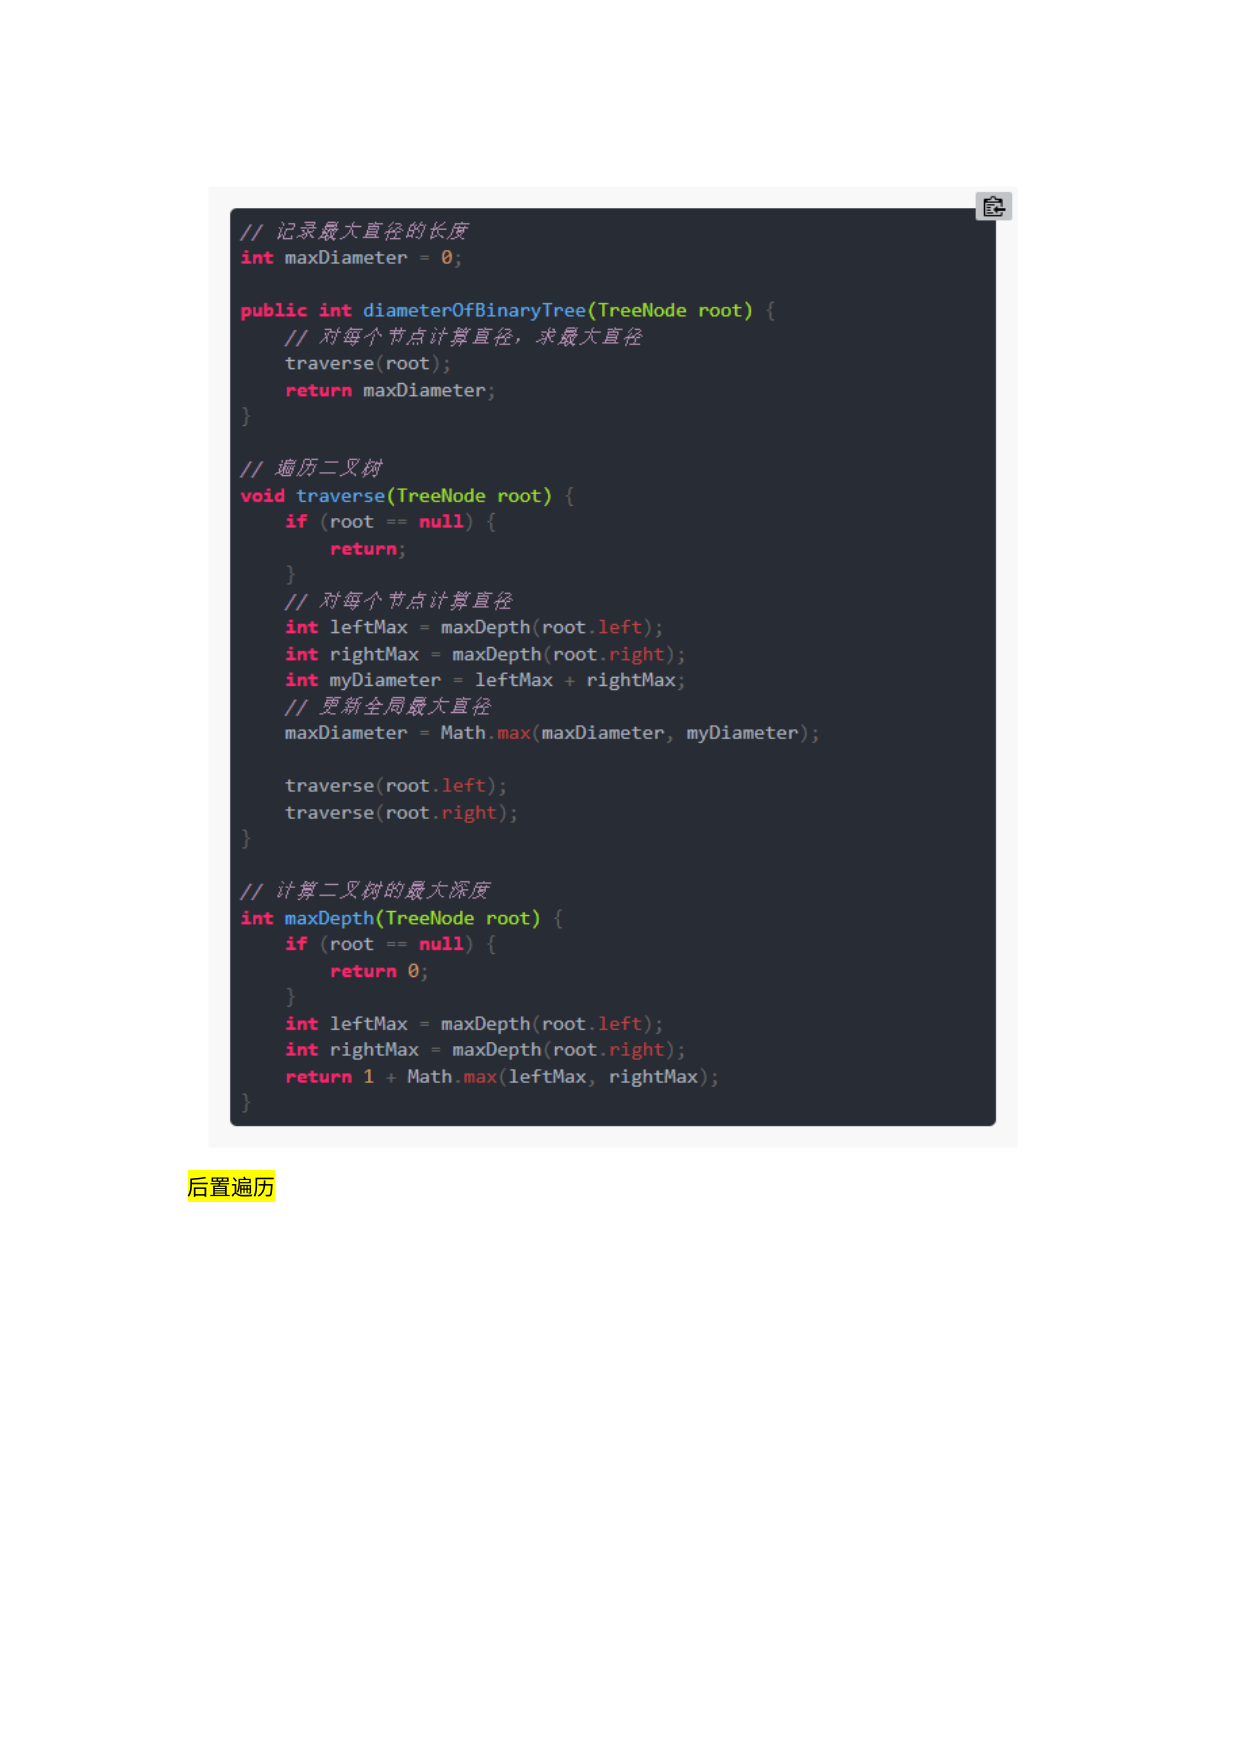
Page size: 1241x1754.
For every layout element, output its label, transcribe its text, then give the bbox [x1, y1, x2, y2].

picture [187, 162, 1053, 1152]
text 后置遍历 [187, 1169, 1053, 1202]
